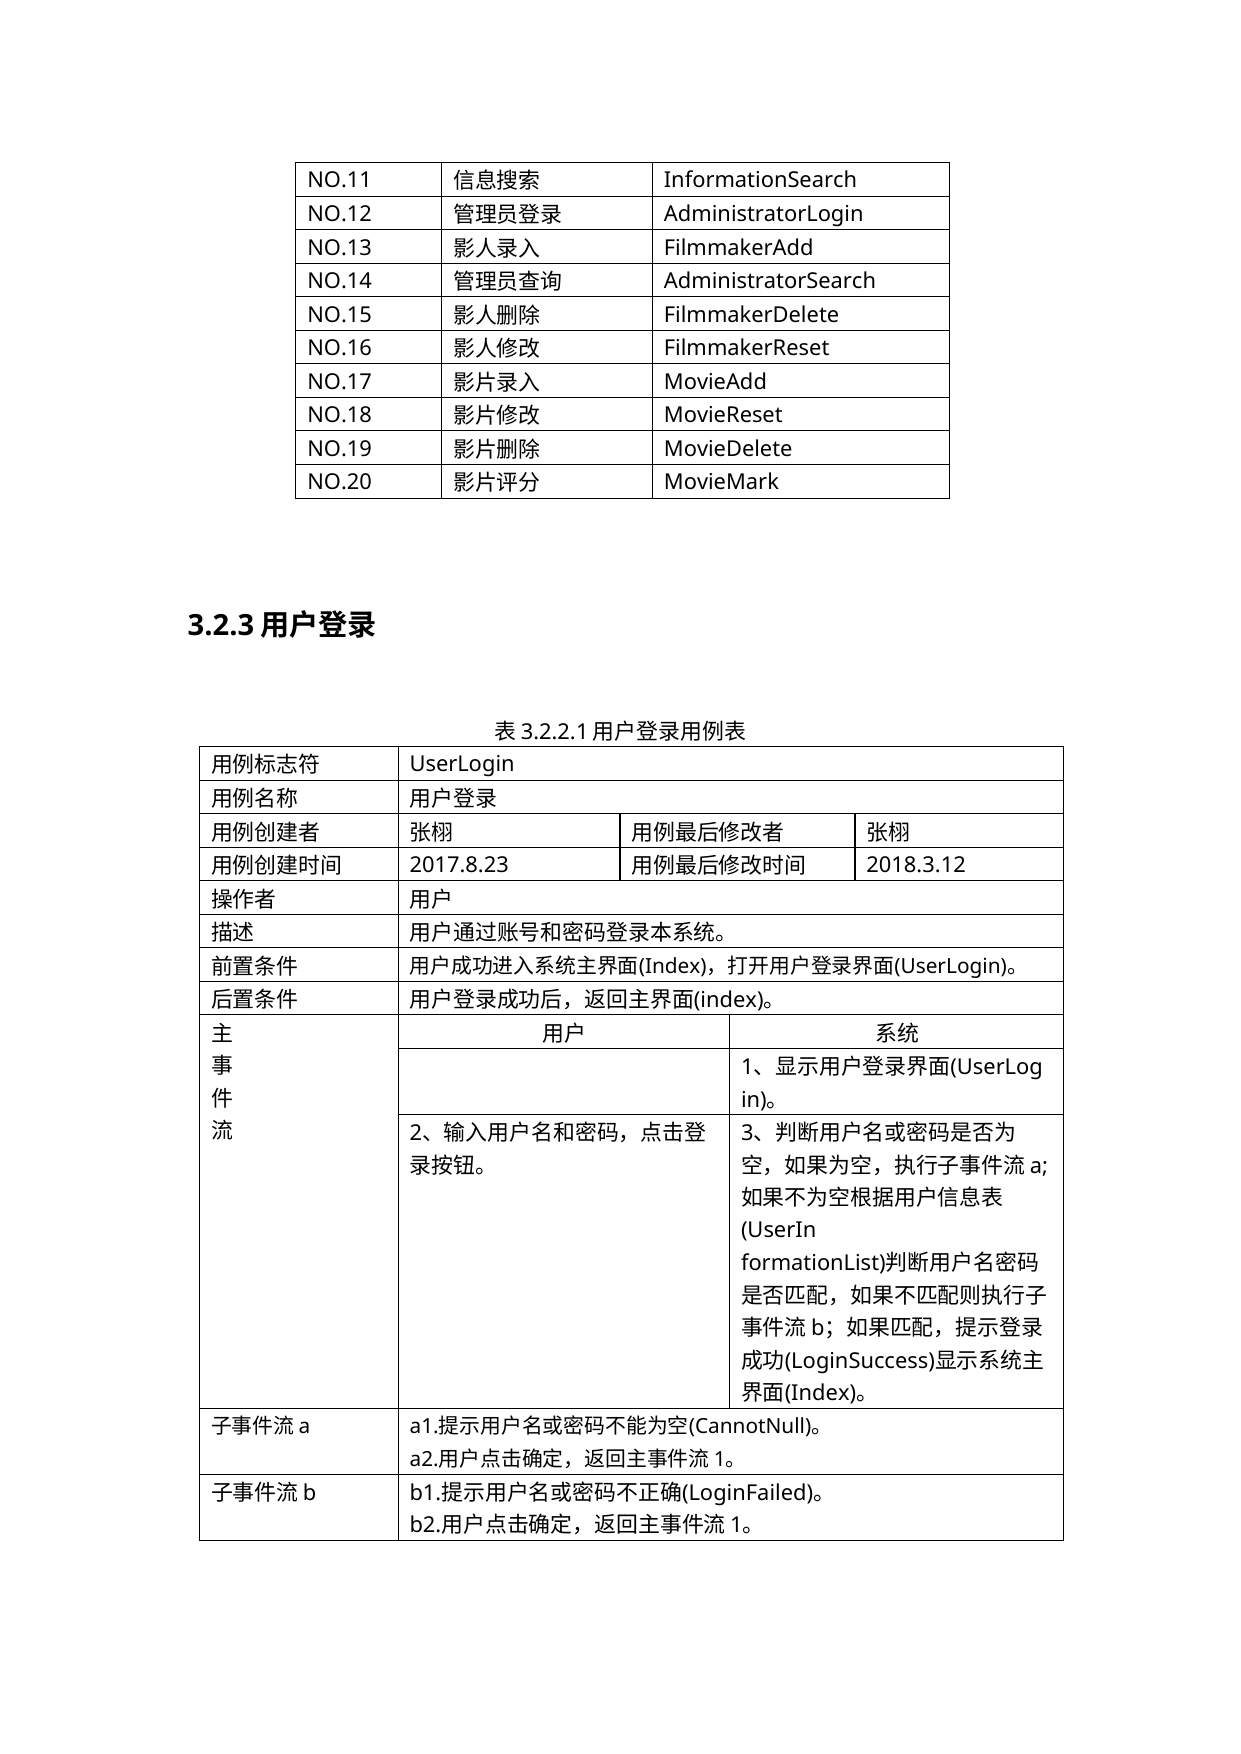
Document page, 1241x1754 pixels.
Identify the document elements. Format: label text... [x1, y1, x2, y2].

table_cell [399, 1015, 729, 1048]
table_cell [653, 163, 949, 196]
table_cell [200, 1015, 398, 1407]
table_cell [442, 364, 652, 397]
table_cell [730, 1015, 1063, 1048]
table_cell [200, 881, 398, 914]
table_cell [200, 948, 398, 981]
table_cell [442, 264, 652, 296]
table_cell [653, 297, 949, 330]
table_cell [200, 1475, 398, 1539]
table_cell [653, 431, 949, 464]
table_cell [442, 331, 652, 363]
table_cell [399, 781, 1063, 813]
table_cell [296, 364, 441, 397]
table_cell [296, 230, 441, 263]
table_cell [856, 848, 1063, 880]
subtitle 3.2.3用户登录 [187, 591, 1053, 656]
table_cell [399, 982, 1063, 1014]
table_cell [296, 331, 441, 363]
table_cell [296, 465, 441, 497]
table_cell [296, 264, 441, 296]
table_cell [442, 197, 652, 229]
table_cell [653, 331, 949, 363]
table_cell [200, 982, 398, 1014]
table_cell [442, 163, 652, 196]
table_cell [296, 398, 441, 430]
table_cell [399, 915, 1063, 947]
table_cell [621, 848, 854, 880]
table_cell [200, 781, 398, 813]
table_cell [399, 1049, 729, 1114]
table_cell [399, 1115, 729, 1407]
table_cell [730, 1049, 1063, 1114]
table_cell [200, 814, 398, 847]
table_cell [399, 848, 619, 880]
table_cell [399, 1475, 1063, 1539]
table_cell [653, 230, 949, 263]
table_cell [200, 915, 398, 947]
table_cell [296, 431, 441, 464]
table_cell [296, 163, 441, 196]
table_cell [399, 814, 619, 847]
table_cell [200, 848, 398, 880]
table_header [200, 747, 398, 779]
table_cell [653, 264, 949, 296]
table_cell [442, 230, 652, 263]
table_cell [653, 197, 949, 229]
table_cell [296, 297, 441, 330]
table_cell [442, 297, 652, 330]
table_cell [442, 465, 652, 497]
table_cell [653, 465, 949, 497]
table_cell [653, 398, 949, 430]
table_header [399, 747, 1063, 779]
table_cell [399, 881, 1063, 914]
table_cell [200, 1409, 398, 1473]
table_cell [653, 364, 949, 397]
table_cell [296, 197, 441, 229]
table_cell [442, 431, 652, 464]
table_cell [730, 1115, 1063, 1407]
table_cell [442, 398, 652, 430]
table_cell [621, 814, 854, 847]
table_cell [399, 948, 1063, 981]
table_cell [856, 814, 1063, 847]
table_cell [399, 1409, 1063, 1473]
text 表3.2.2.1用户登录用例表 [187, 713, 1053, 746]
